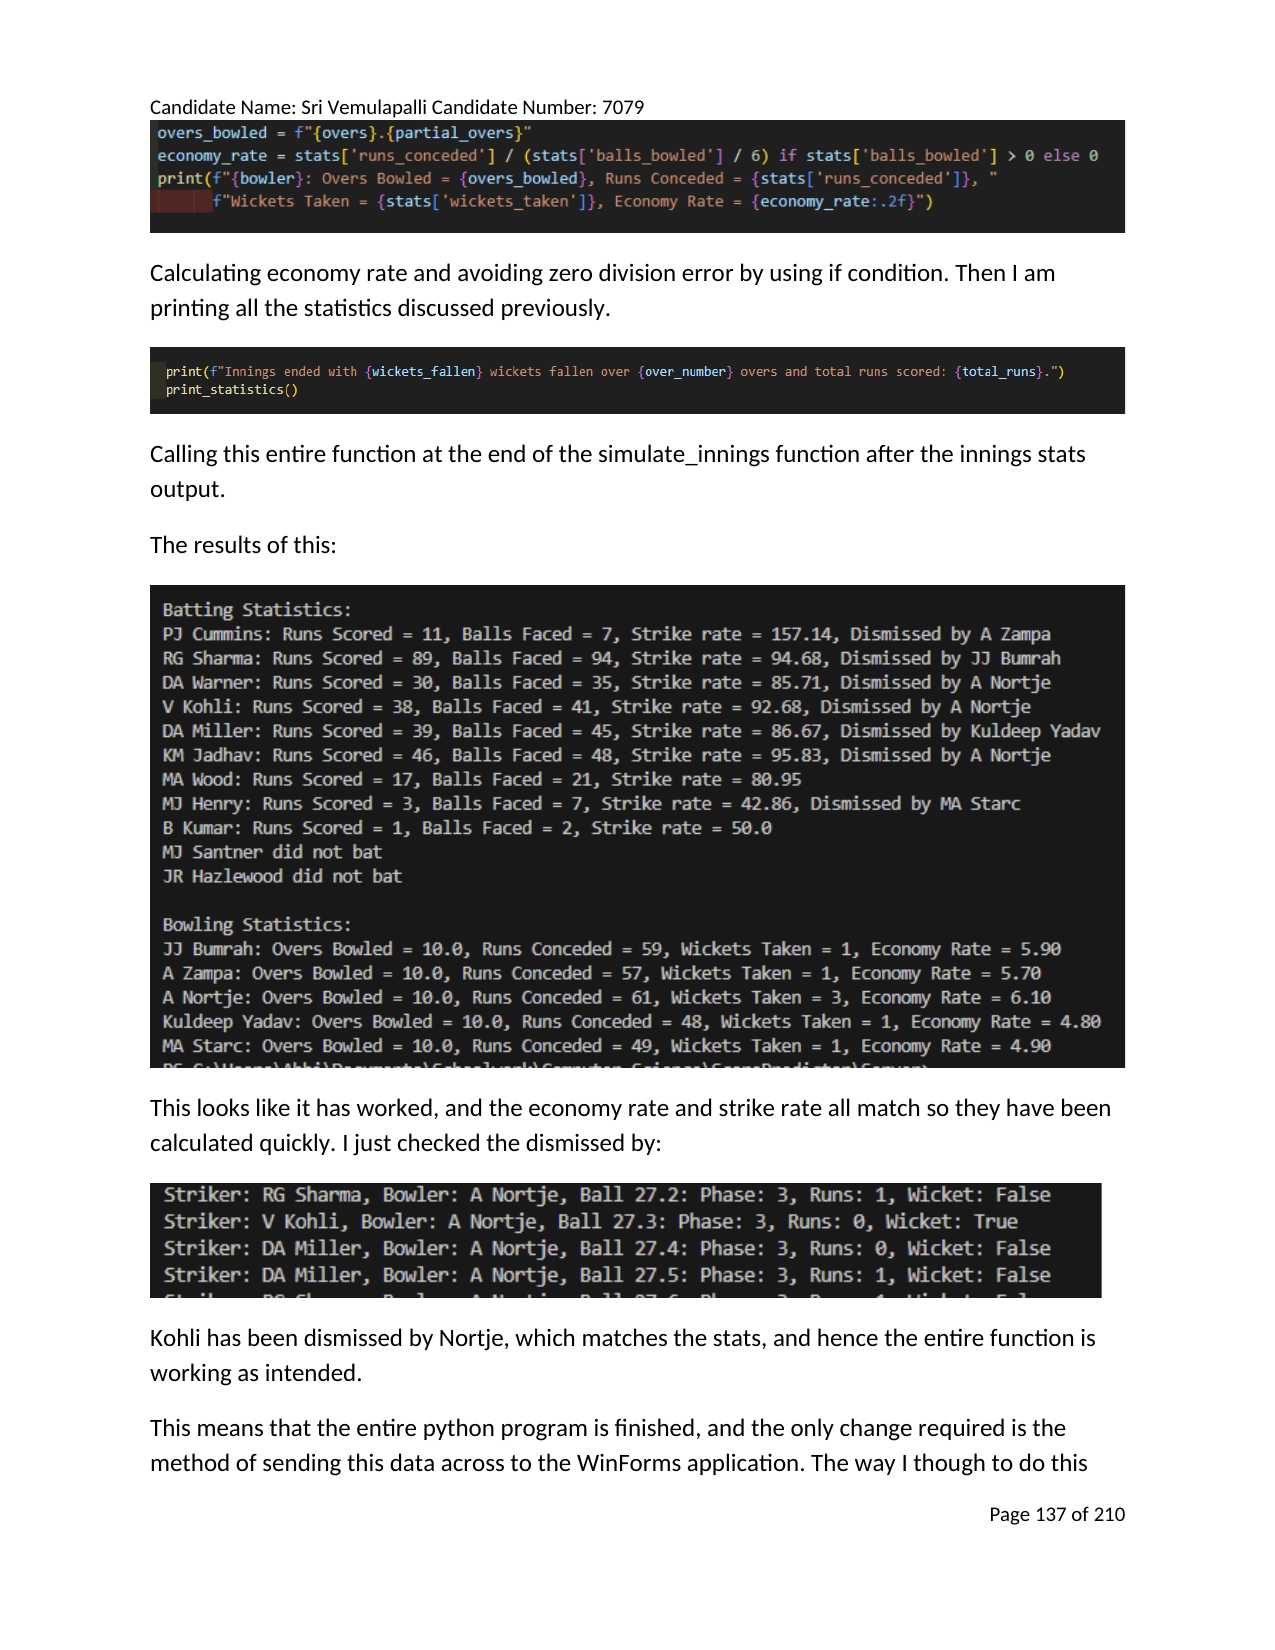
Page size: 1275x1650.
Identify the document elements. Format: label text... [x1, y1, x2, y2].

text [150, 1413, 1125, 1478]
picture [150, 347, 1125, 414]
picture [150, 1183, 1102, 1298]
picture [150, 120, 1125, 233]
text This looks like it has worked, and the economy rate and strike rate all match so they have been calculated quickly. I just checked the dismissed by: [150, 1092, 1125, 1158]
text Kohli has been dismissed by Nortje, which matches the stats, and hence the entire function is working as intended. [150, 1322, 1125, 1387]
text Calling this entire function at the end of the simulate_innings function after the innings stats output. [150, 438, 1125, 504]
picture [150, 585, 1125, 1068]
text Calculating economy rate and avoiding zero division error by using if condition. Then I am printing all the statistics discussed previously. [150, 257, 1125, 323]
text The results of this: [150, 529, 1125, 560]
